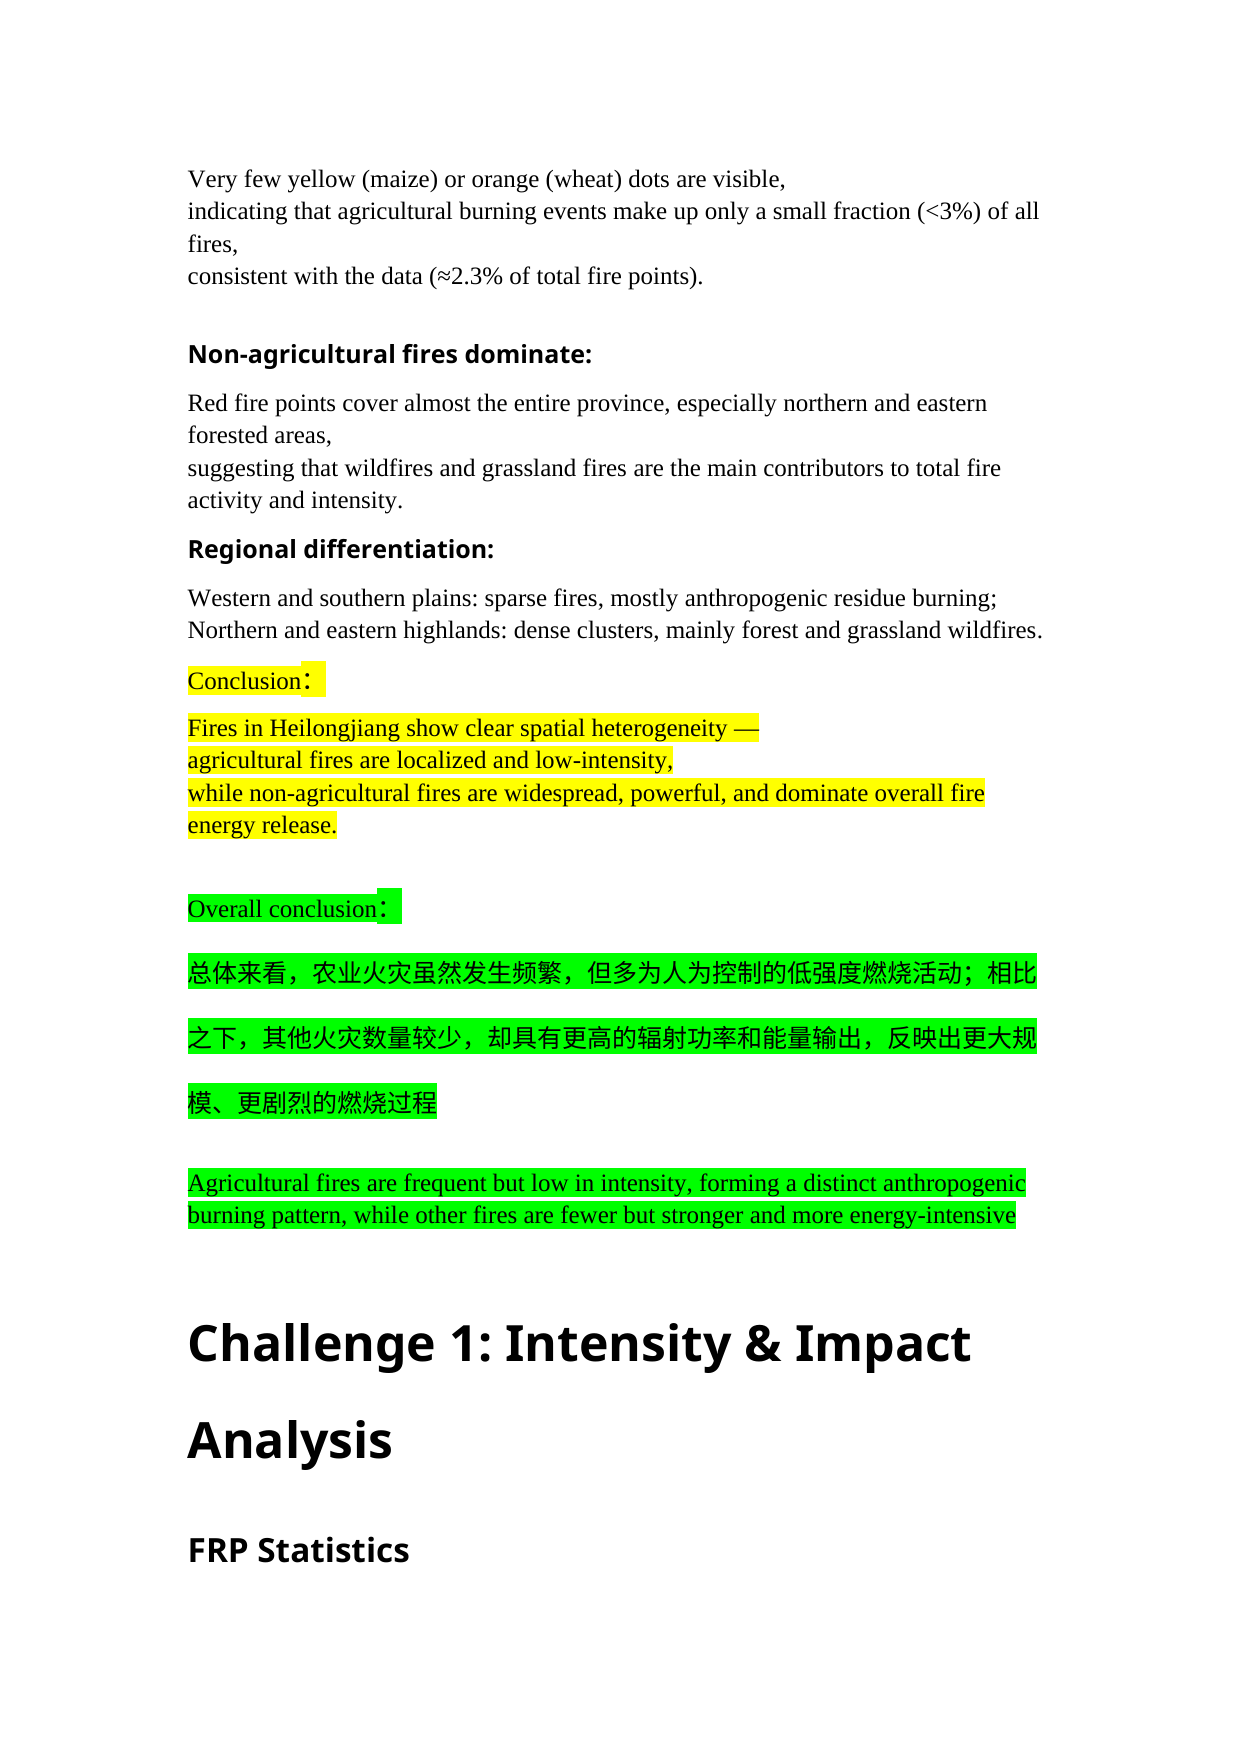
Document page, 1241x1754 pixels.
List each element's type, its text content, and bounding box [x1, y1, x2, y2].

subtitle Challenge 1: Intensity & Impact Analysis [187, 1293, 1053, 1488]
text Red fire points cover almost the entire province, especially northern and eastern forested areas, suggesting that wildfires and grassland fires are the main contributors to total fire activity and intensity. [187, 386, 1053, 516]
text Regional differentiation: [187, 516, 1053, 581]
text Conclusion： [187, 646, 1053, 711]
text 总体来看，农业火灾虽然发生频繁，但多为人为控制的低强度燃烧活动；相比之下，其他火灾数量较少，却具有更高的辐射功率和能量输出，反映出更大规模、更剧烈的燃烧过程 [187, 939, 1053, 1134]
subtitle FRP Statistics [187, 1517, 1053, 1582]
text Very few yellow (maize) or orange (wheat) dots are visible, indicating that agricultural burning events make up only a small fraction (<3%) of all fires, consistent with the data (≈2.3% of total fire points). [187, 162, 1053, 292]
text Overall conclusion： [187, 874, 1053, 939]
text Agricultural fires are frequent but low in intensity, forming a distinct anthropogenic burning pattern, while other fires are fewer but stronger and more energy-intensive [187, 1166, 1053, 1231]
text Northern and eastern highlands: dense clusters, mainly forest and grassland wildfires. [187, 614, 1053, 646]
text Fires in Heilongjiang show clear spatial heterogeneity — agricultural fires are localized and low-intensity, while non-agricultural fires are widespread, powerful, and dominate overall fire energy release. [187, 711, 1053, 841]
text Western and southern plains: sparse fires, mostly anthropogenic residue burning; [187, 581, 1053, 614]
text Non-agricultural fires dominate: [187, 321, 1053, 386]
